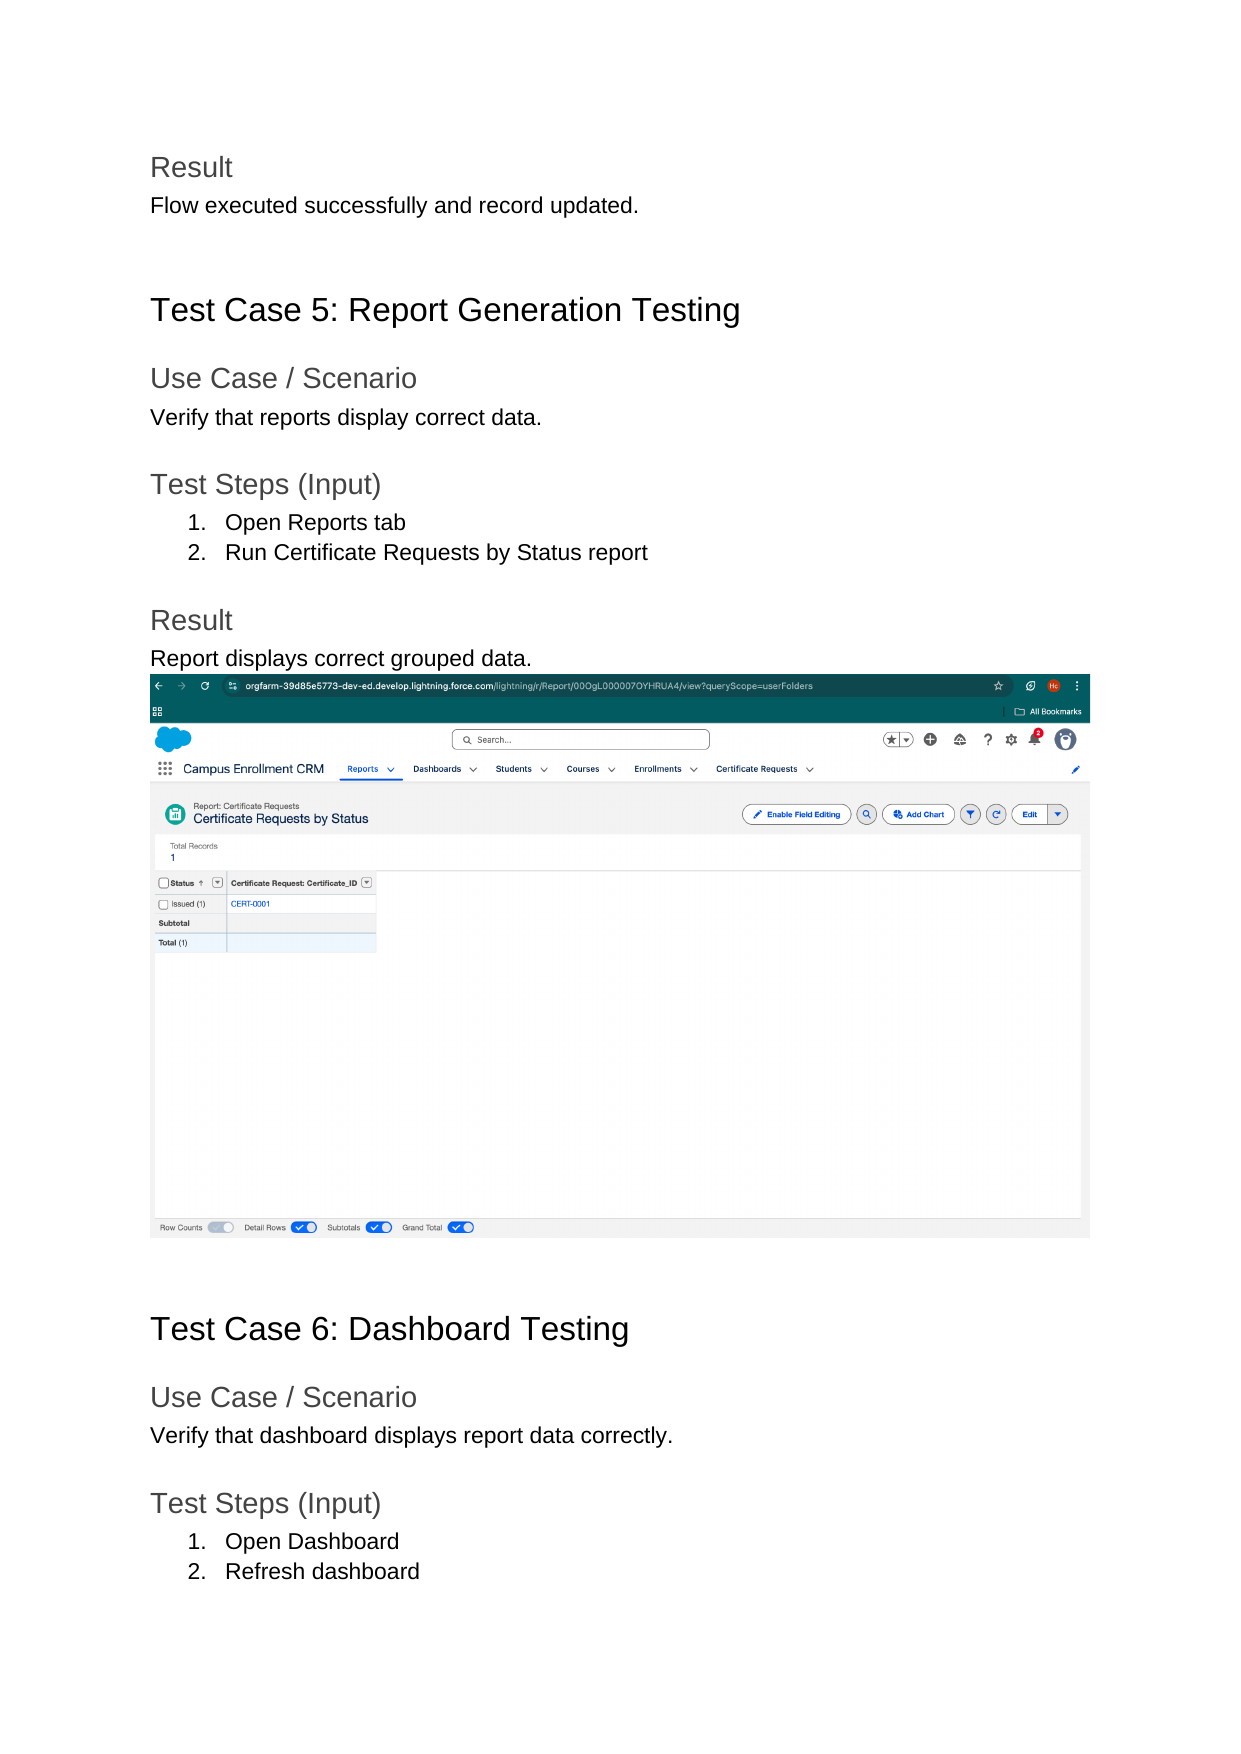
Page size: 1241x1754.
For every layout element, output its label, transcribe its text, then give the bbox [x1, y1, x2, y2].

text Verify that reports display correct data. [150, 403, 1090, 430]
list Open Reports tab [187, 509, 1090, 535]
subtitle Test Steps (Input) [150, 1486, 1090, 1519]
text Report displays correct grouped data. [150, 644, 1090, 671]
subtitle Test Case 5: Report Generation Testing [150, 290, 1090, 328]
subtitle Test Steps (Input) [150, 467, 1090, 501]
subtitle Result [150, 150, 1090, 183]
picture [150, 674, 1091, 1238]
list Open Dashboard [187, 1528, 1090, 1554]
subtitle Use Case / Scenario [150, 1381, 1090, 1414]
subtitle Result [150, 603, 1090, 636]
subtitle Use Case / Scenario [150, 362, 1090, 395]
text Verify that dashboard displays report data correctly. [150, 1422, 1090, 1449]
subtitle Test Case 6: Dashboard Testing [150, 1309, 1090, 1347]
list Refresh dashboard [187, 1558, 1090, 1584]
text Flow executed successfully and record updated. [150, 192, 1090, 218]
list Run Certificate Requests by Status report [187, 539, 1090, 565]
